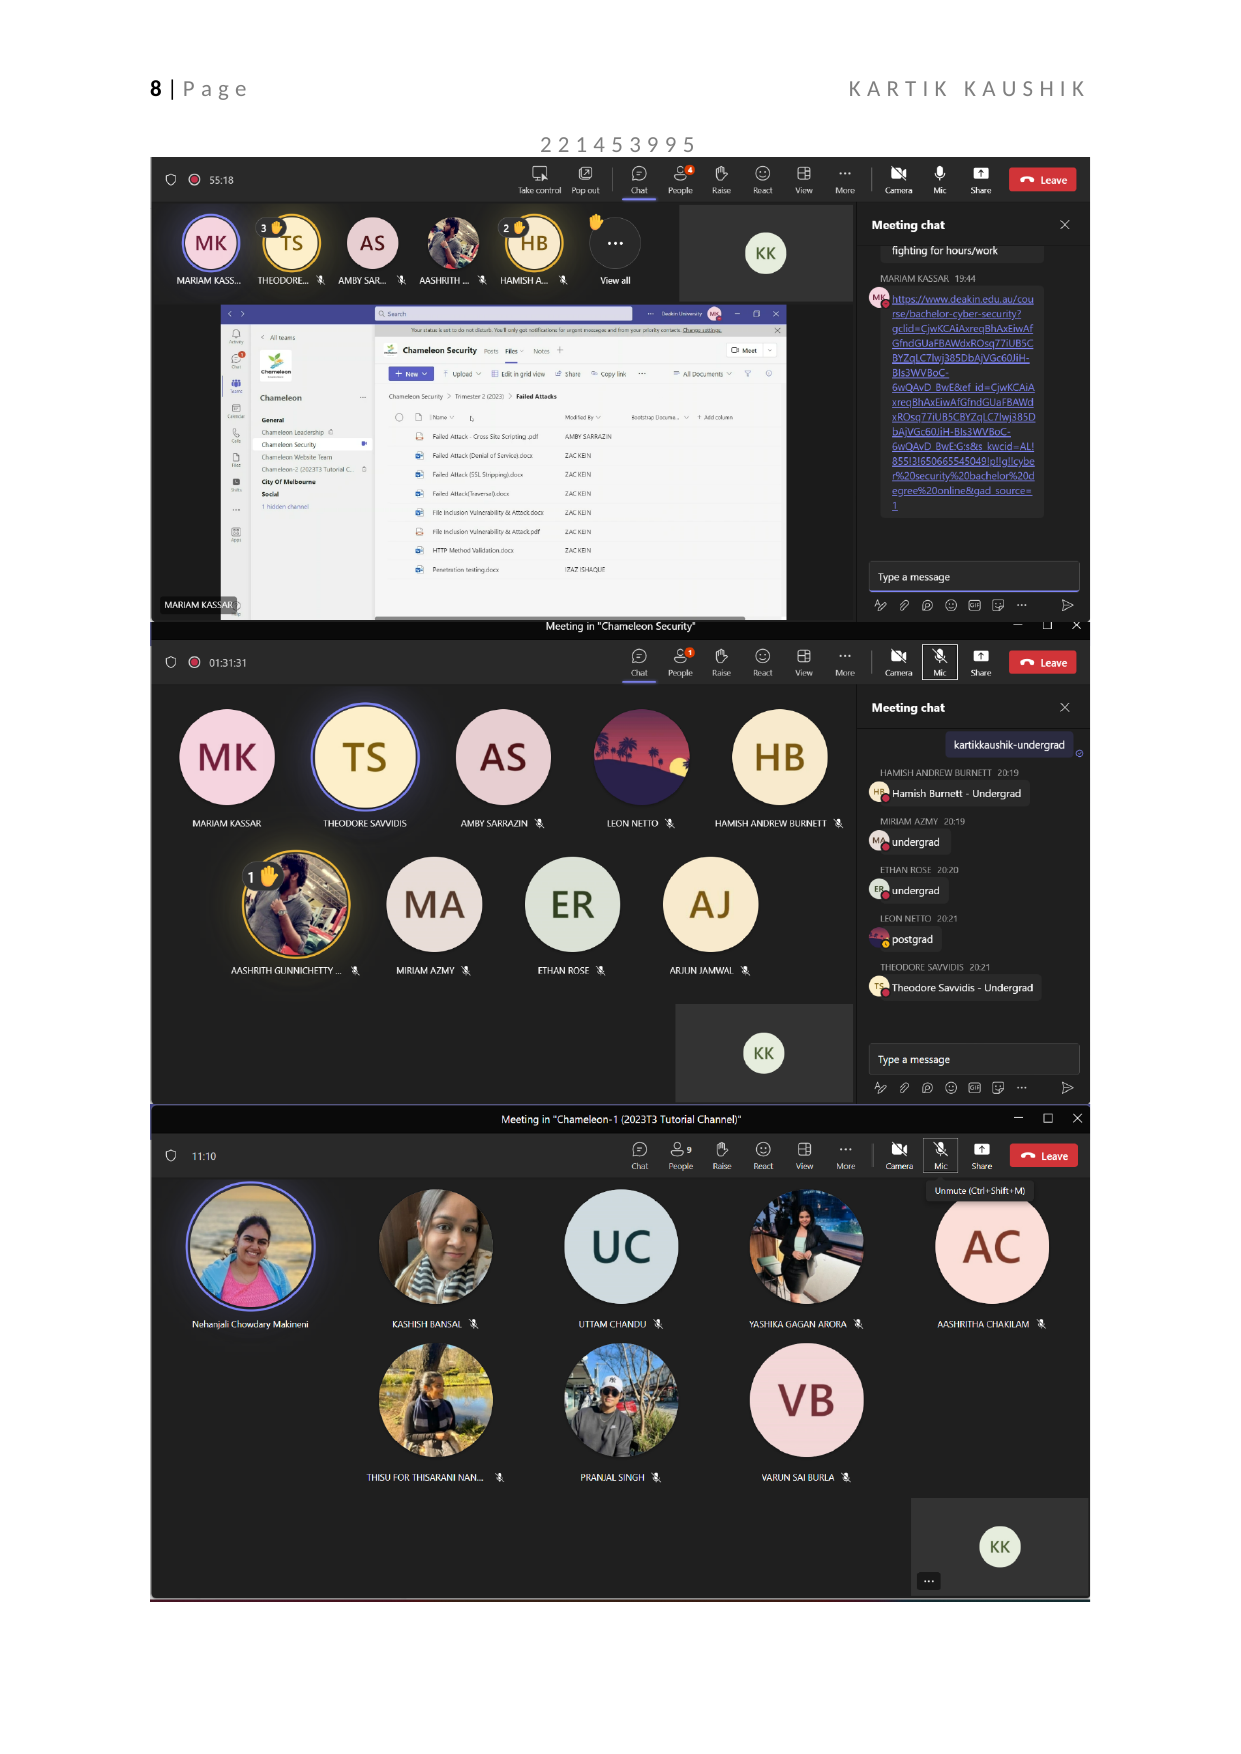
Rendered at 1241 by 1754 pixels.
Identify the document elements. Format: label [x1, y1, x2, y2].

picture [150, 157, 1091, 1602]
